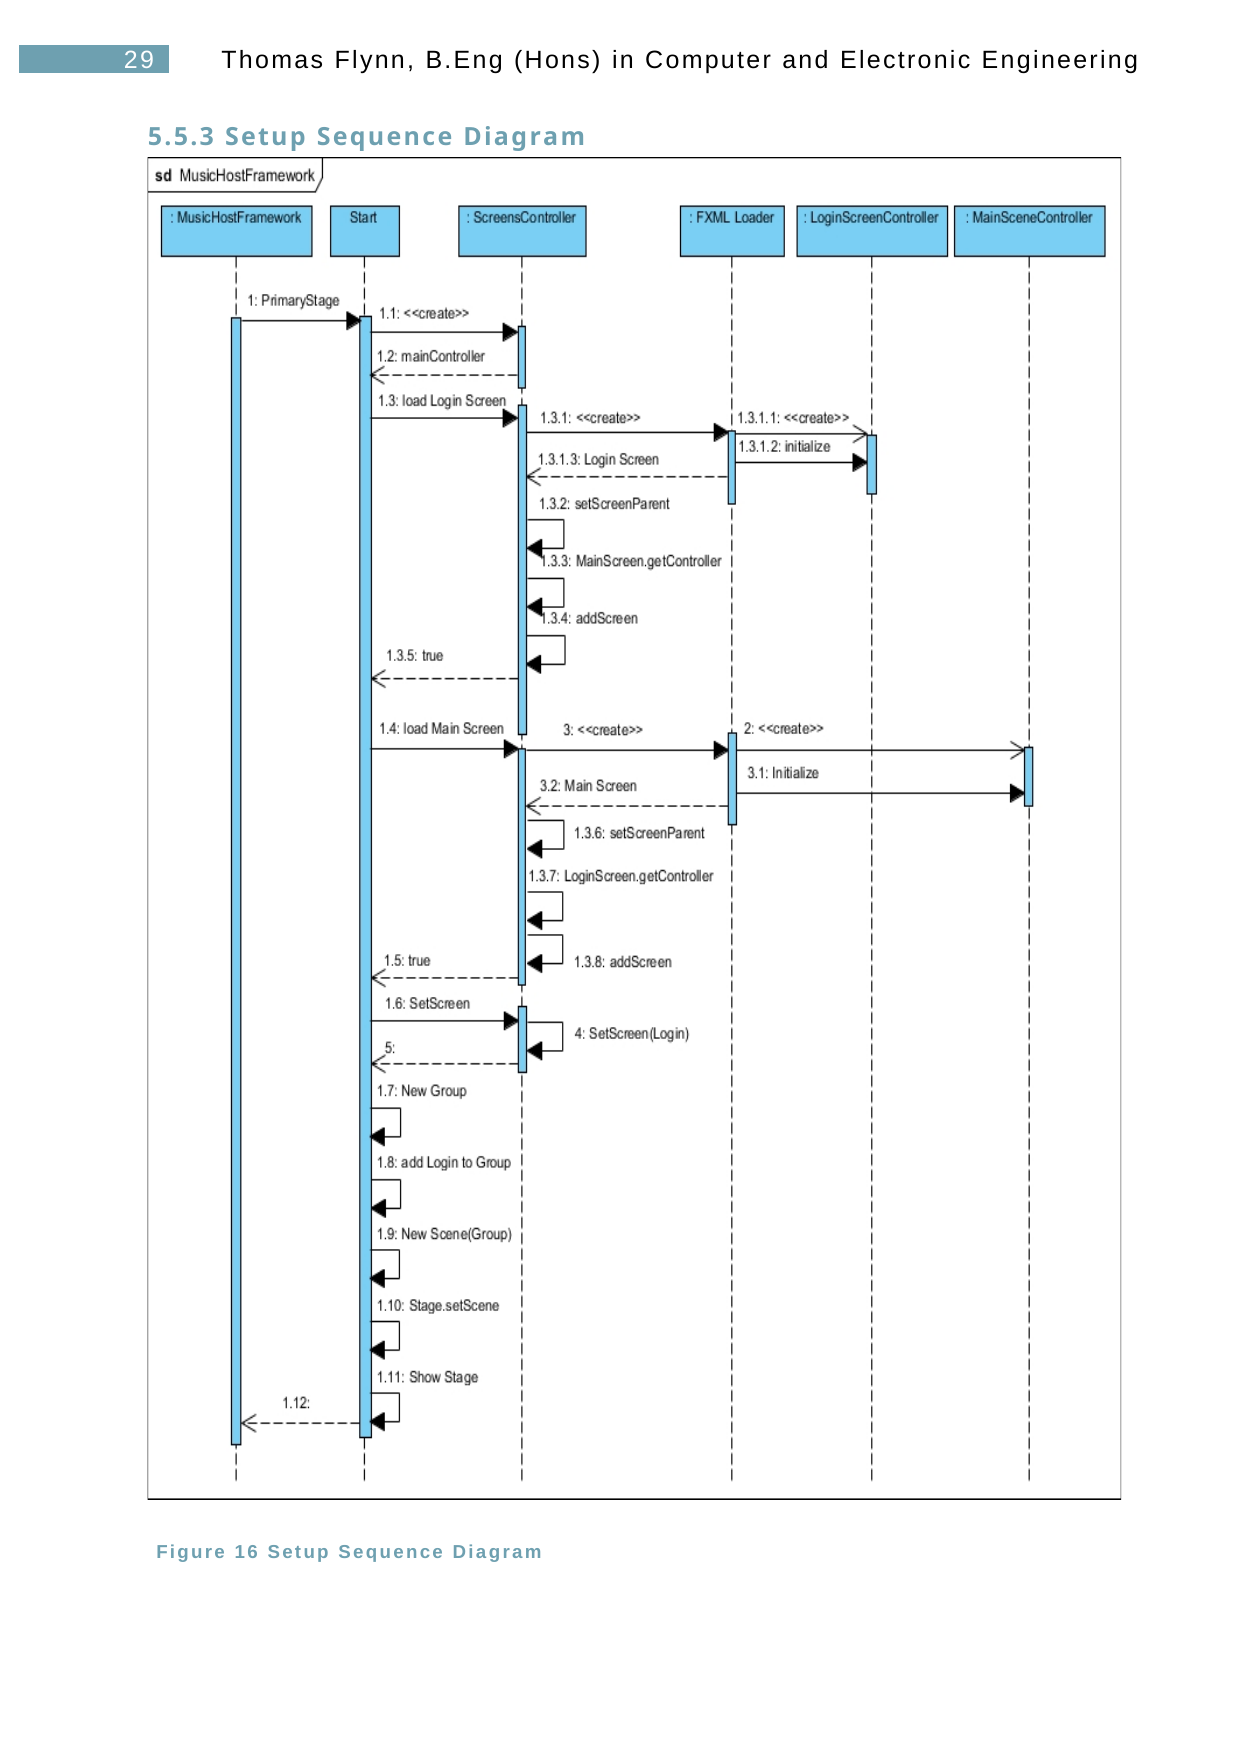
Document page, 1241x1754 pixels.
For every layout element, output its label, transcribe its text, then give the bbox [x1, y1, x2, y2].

picture [147, 157, 1122, 1500]
subtitle 5.5.3 Setup Sequence Diagram [148, 118, 1122, 152]
